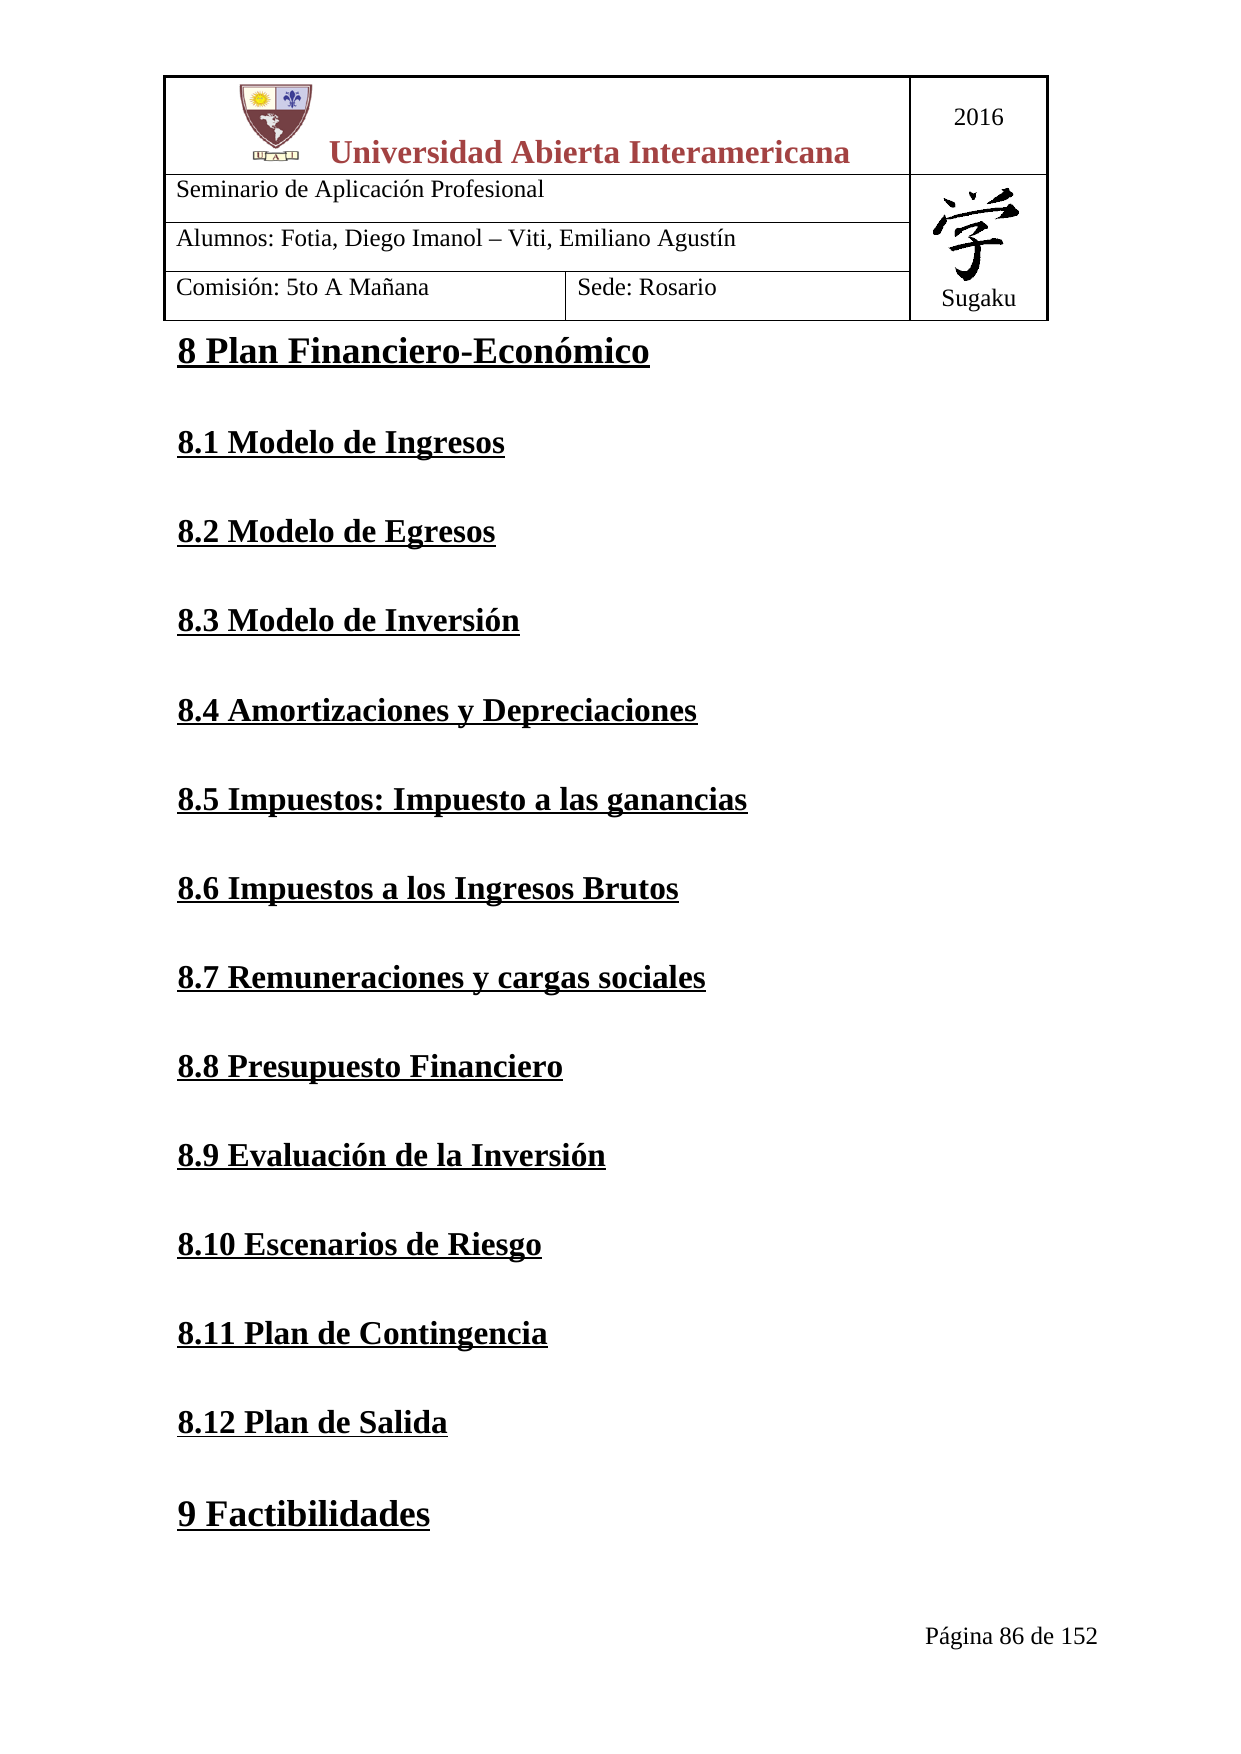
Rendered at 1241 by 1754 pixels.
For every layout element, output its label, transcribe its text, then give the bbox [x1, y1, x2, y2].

subtitle 8.8 Presupuesto Financiero [177, 1046, 1063, 1084]
picture [927, 181, 1030, 284]
subtitle 8.6 Impuestos a los Ingresos Brutos [177, 868, 1063, 906]
subtitle 8.5 Impuestos: Impuesto a las ganancias [177, 779, 1063, 817]
subtitle 8.7 Remuneraciones y cargas sociales [177, 957, 1063, 995]
subtitle 8.9 Evaluación de la Inversión [177, 1135, 1063, 1173]
subtitle 8.12 Plan de Salida [177, 1402, 1063, 1441]
subtitle 8.1 Modelo de Ingresos [177, 423, 1063, 461]
subtitle 9 Factibilidades [177, 1491, 1063, 1534]
subtitle 8.11 Plan de Contingencia [177, 1313, 1063, 1352]
subtitle 8.2 Modelo de Egresos [177, 512, 1063, 550]
subtitle 8 Plan Financiero-Económico [177, 152, 1063, 371]
subtitle 8.10 Escenarios de Riesgo [177, 1224, 1063, 1262]
picture [223, 78, 329, 164]
subtitle 8.4 Amortizaciones y Depreciaciones [177, 690, 1063, 728]
subtitle 8.3 Modelo de Inversión [177, 601, 1063, 639]
